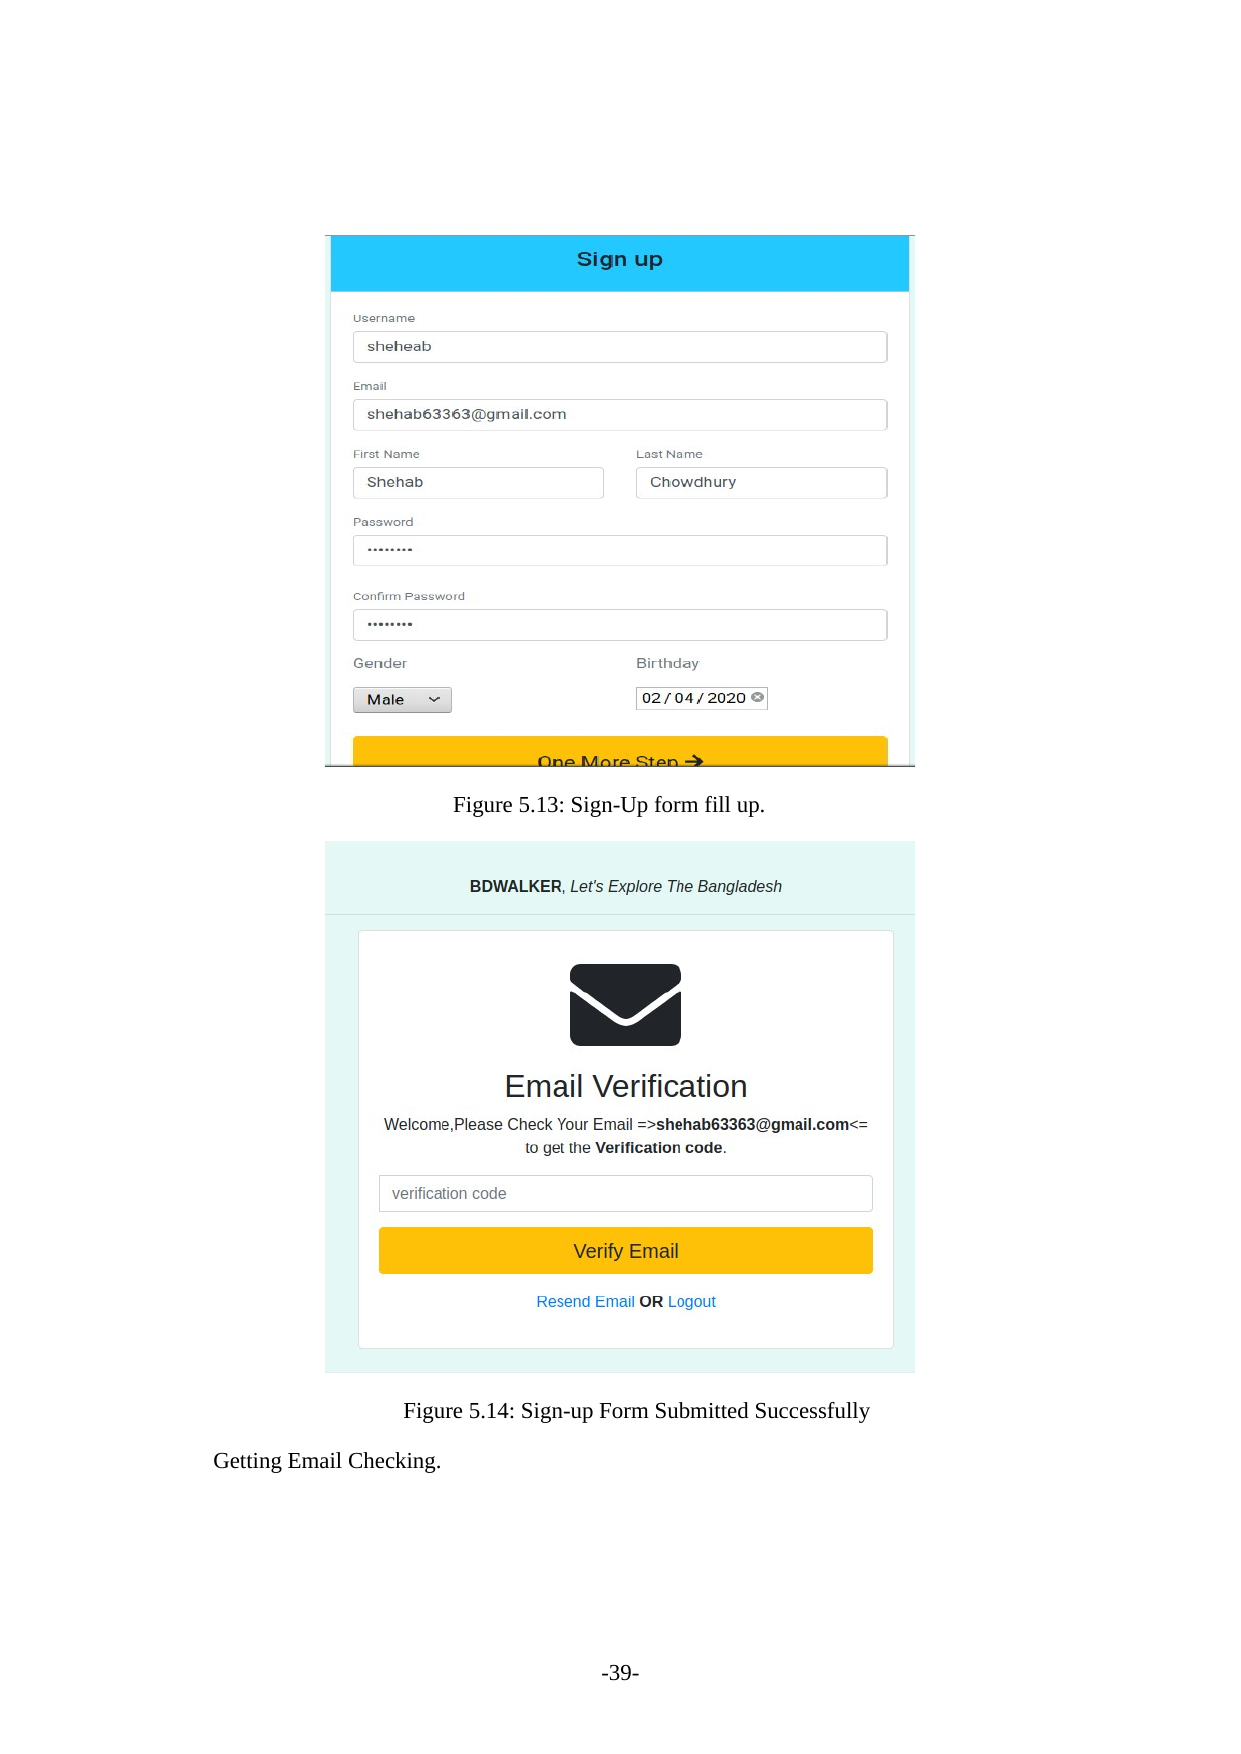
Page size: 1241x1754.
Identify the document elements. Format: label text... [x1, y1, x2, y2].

text Getting Email Checking. [213, 1447, 1065, 1474]
picture [324, 235, 916, 767]
text Figure 5.14: Sign-up Form Submitted Successfully [177, 1397, 870, 1423]
text Figure 5.13: Sign-Up form fill up. [453, 791, 1076, 817]
picture [324, 841, 916, 1373]
